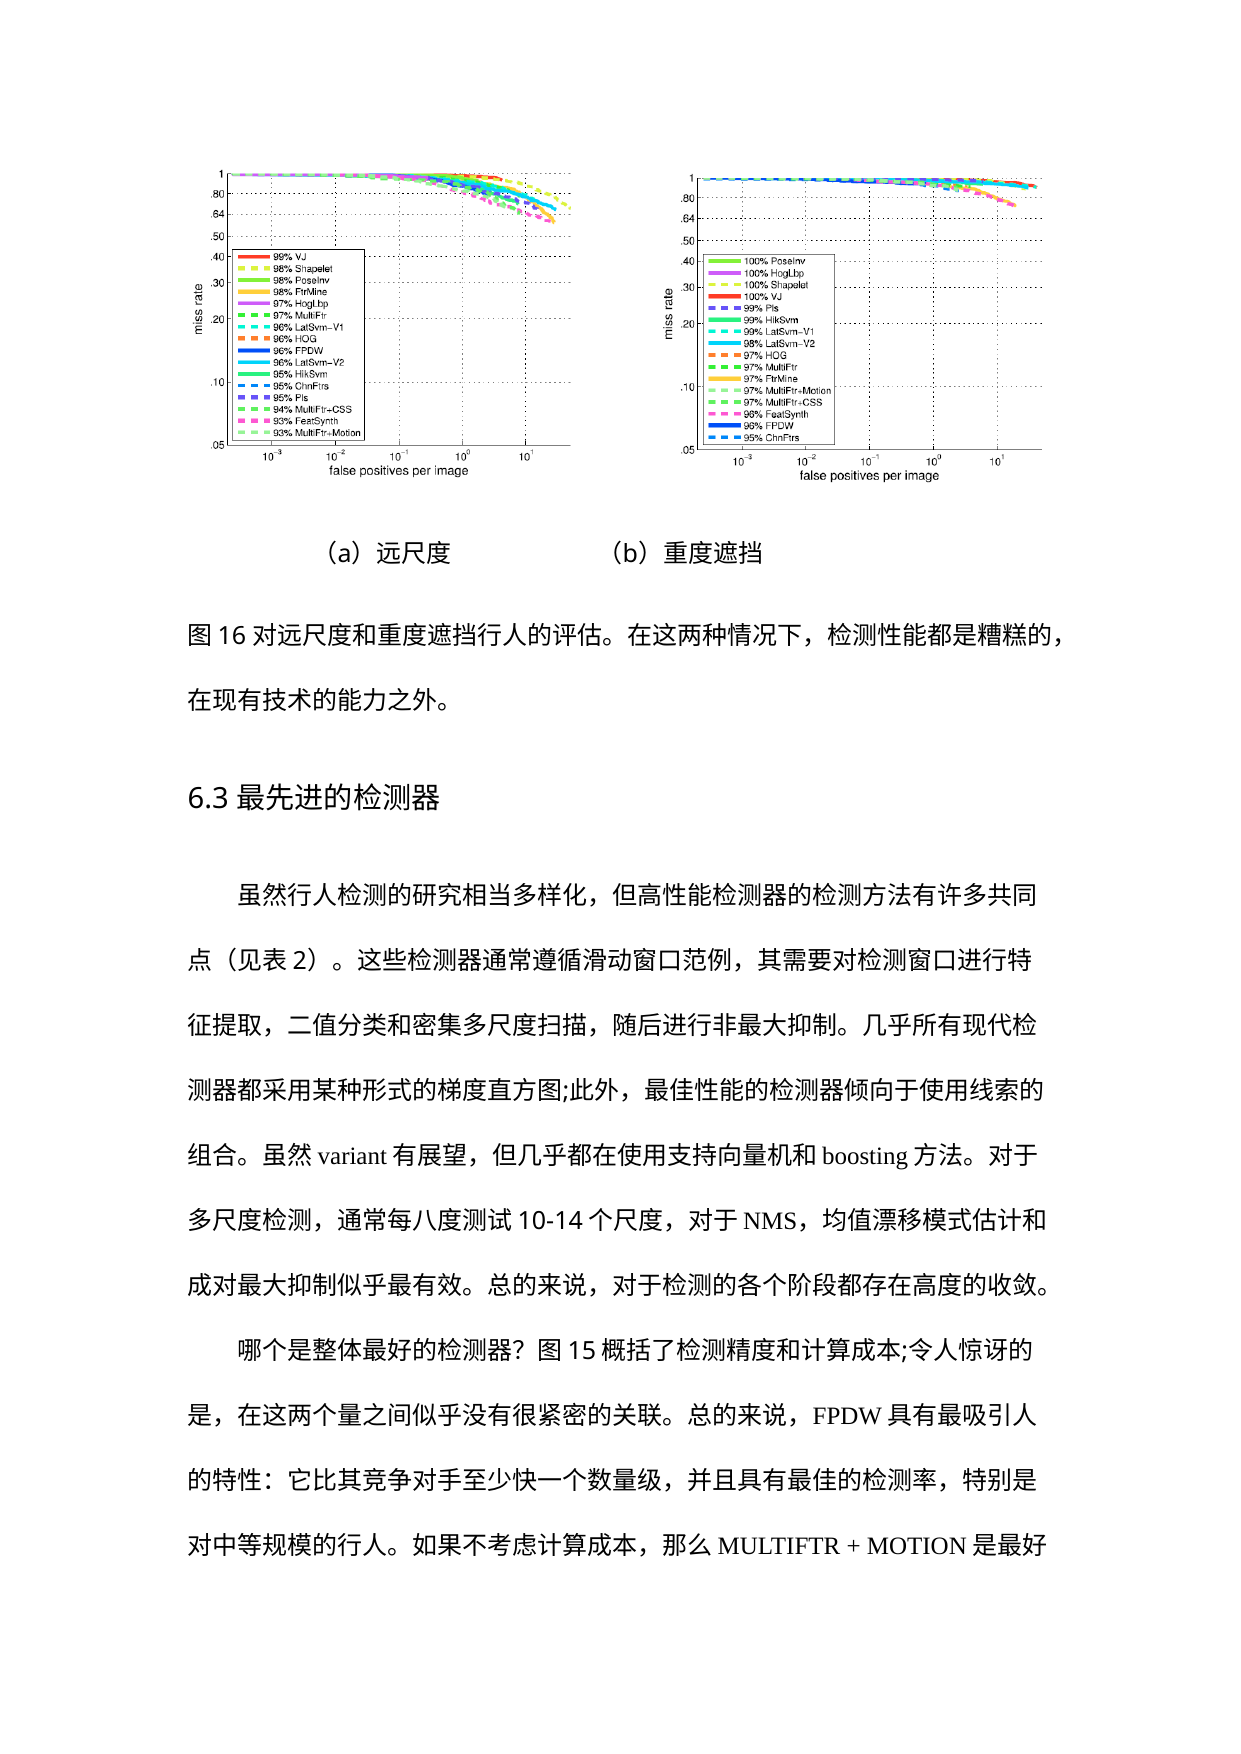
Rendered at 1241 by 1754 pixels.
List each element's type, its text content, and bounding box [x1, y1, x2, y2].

subtitle 6.3 最先进的检测器 [187, 763, 1053, 828]
text 虽然行人检测的研究相当多样化，但高性能检测器的检测方法有许多共同点（见表2）。这些检测器通常遵循滑动窗口范例，其需要对检测窗口进行特征提取，二值分类和密集多尺度扫描，随后进行非最大抑制。几乎所有现代检测器都采用某种形式的梯度直方图;此外，最佳性能的检测器倾向于使用线索的组合。虽然variant有展望，但几乎都在使用支持向量机和boosting方法。对于多尺度检测，通常每八度测试10-14个尺度，对于NMS，均值漂移模式估计和成对最大抑制似乎最有效。总的来说，对于检测的各个阶段都存在高度的收敛。 [187, 861, 1053, 1316]
text 图16 对远尺度和重度遮挡行人的评估。在这两种情况下，检测性能都是糟糕的，在现有技术的能力之外。 [187, 601, 1053, 731]
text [187, 1316, 1053, 1576]
picture [650, 162, 1053, 489]
picture [187, 162, 590, 489]
